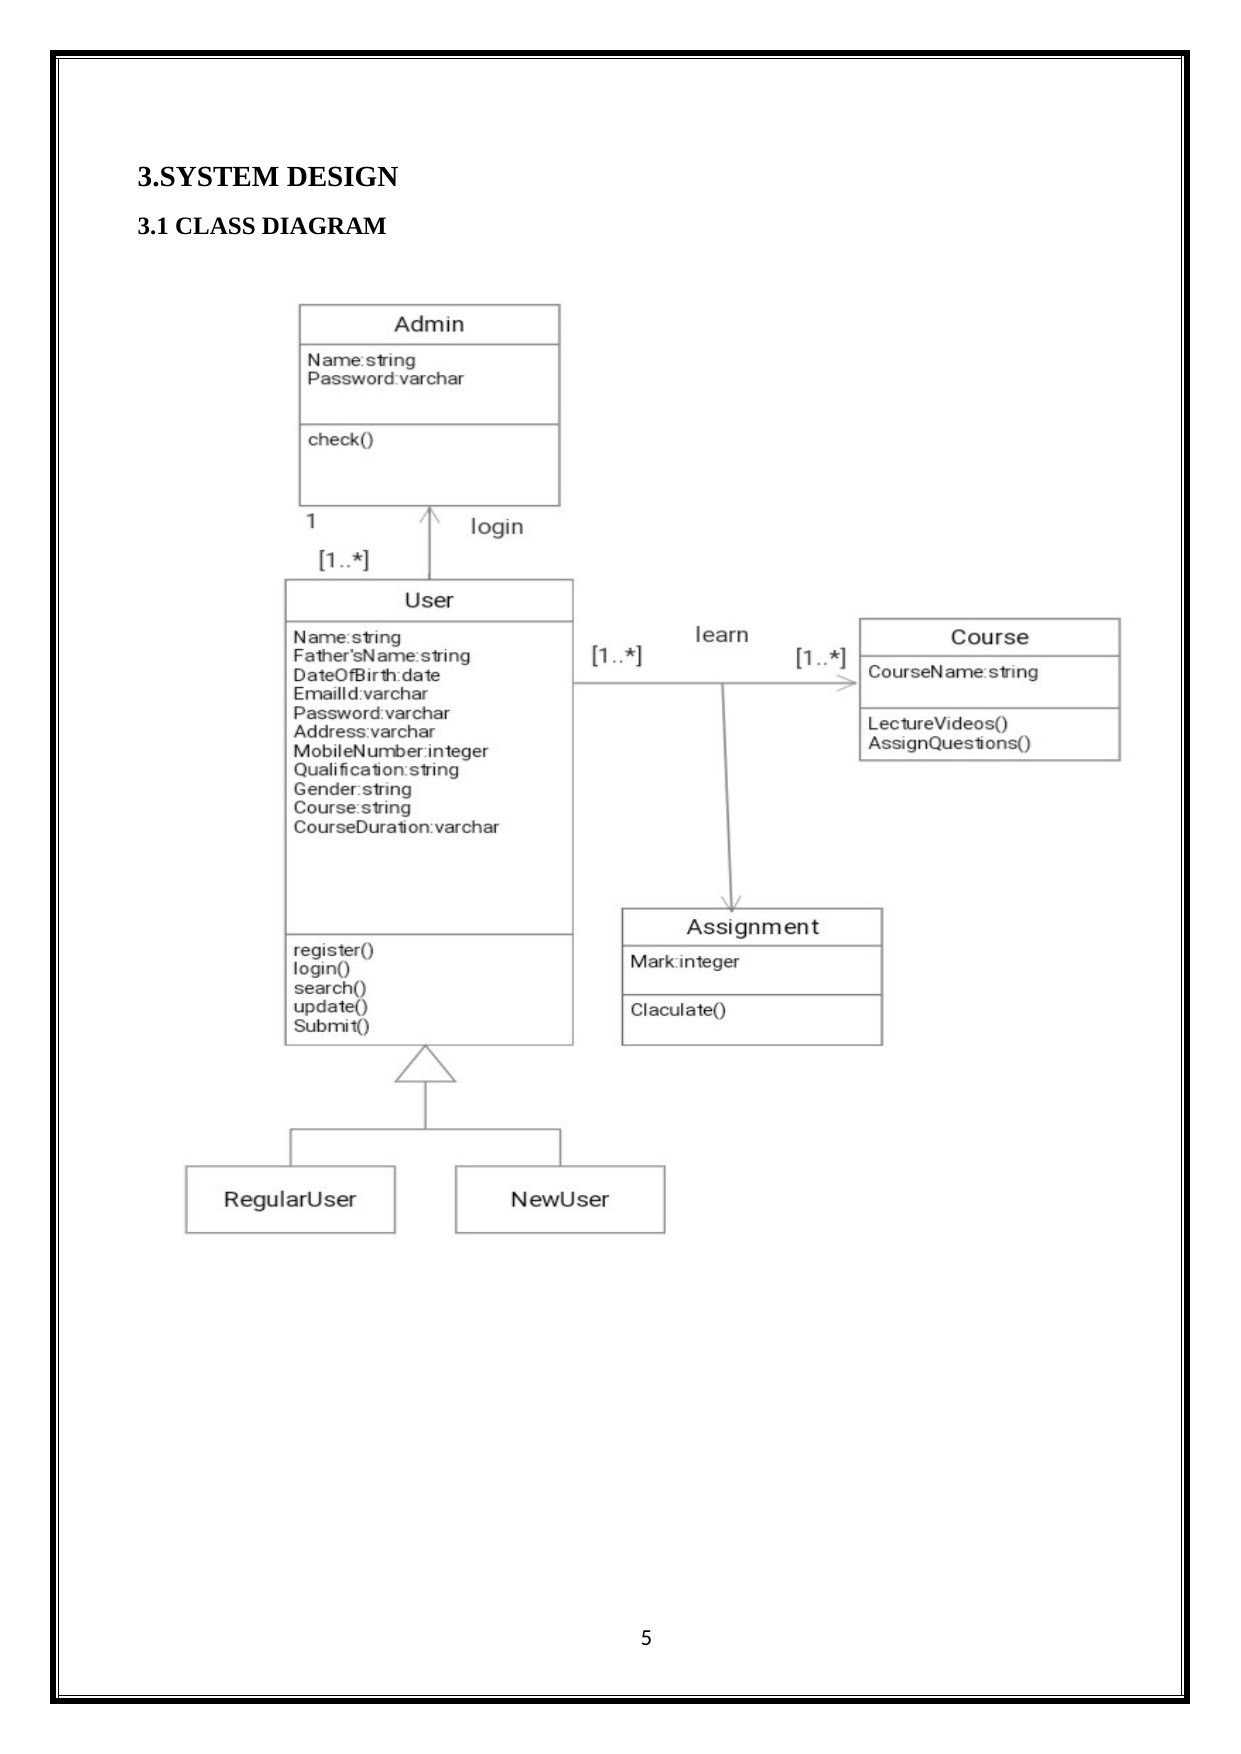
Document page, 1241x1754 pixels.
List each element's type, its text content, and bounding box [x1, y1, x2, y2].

text 3.1 CLASS DIAGRAM [137, 211, 1155, 240]
picture [137, 274, 1155, 1270]
text 3.SYSTEM DESIGN [137, 170, 1155, 191]
